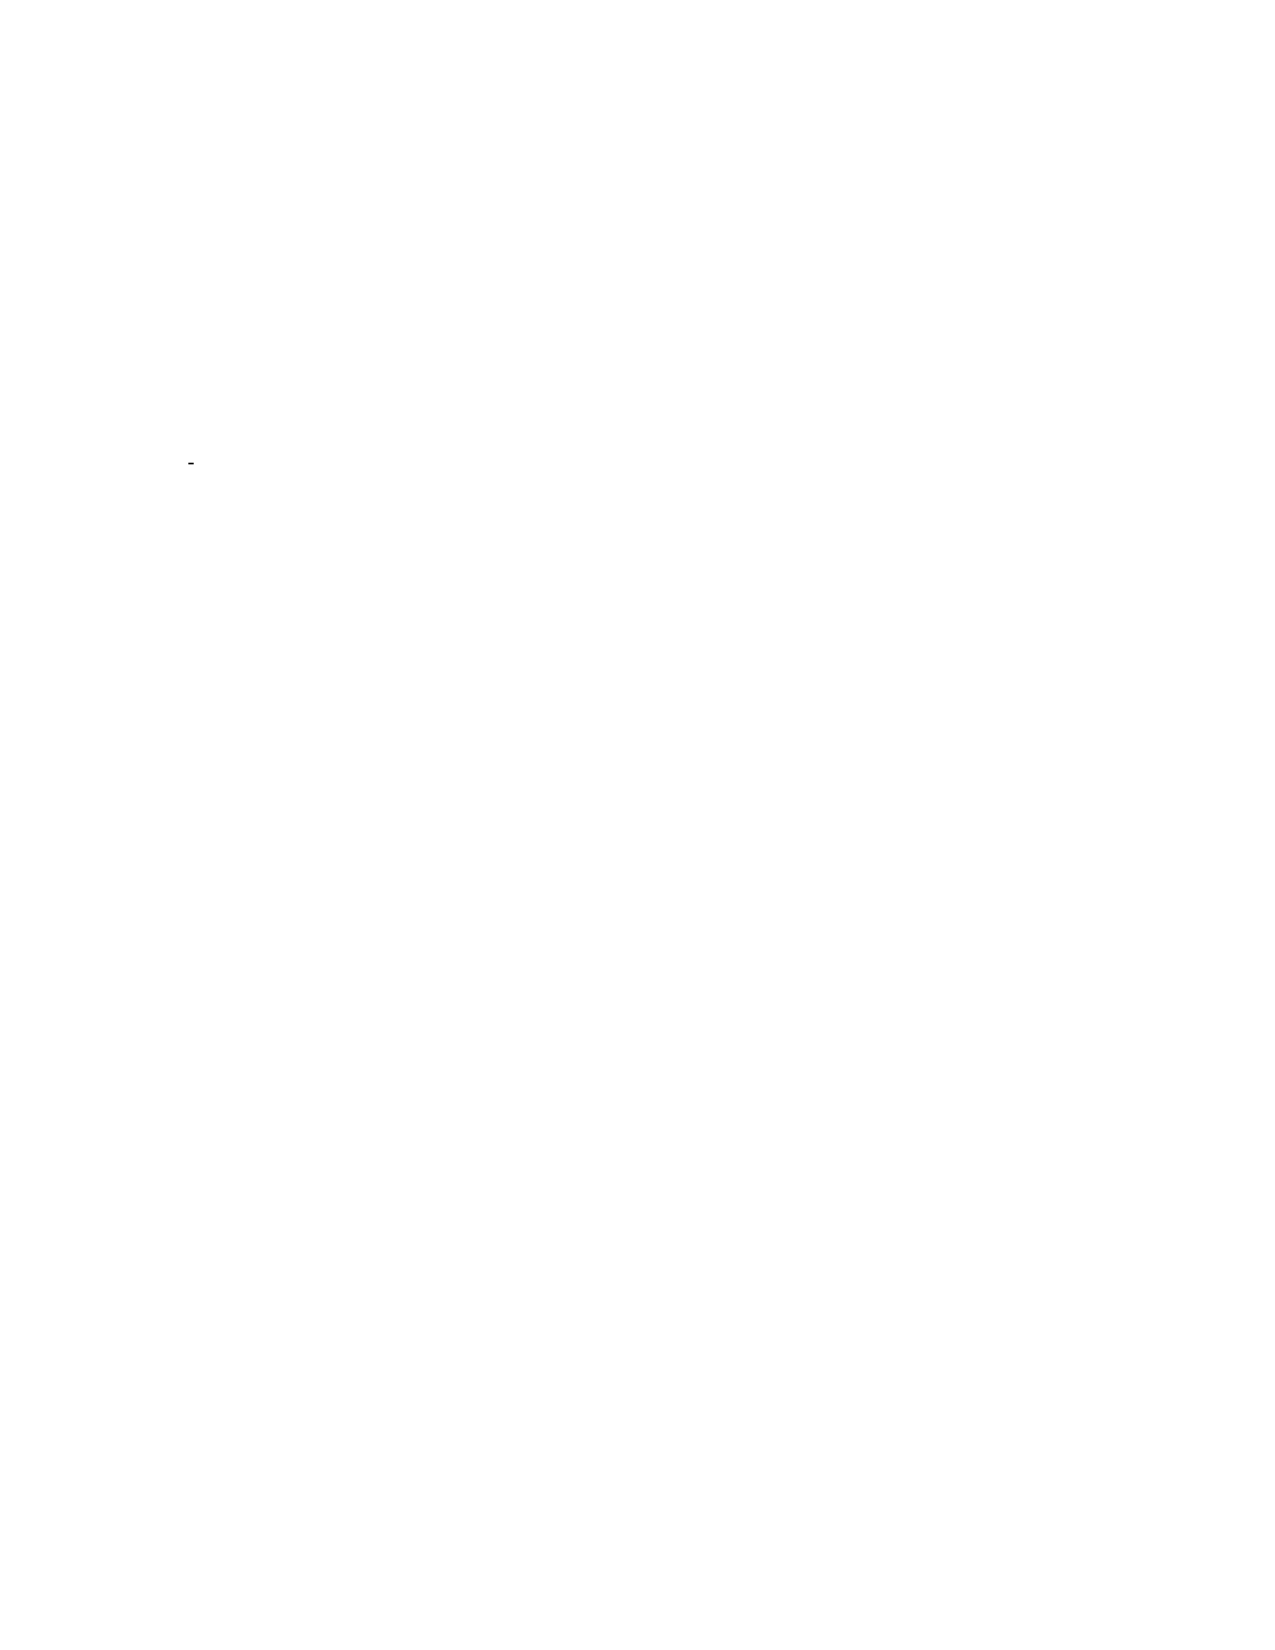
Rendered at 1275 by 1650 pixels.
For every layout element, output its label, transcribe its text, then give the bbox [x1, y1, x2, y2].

text - [187, 450, 1125, 475]
